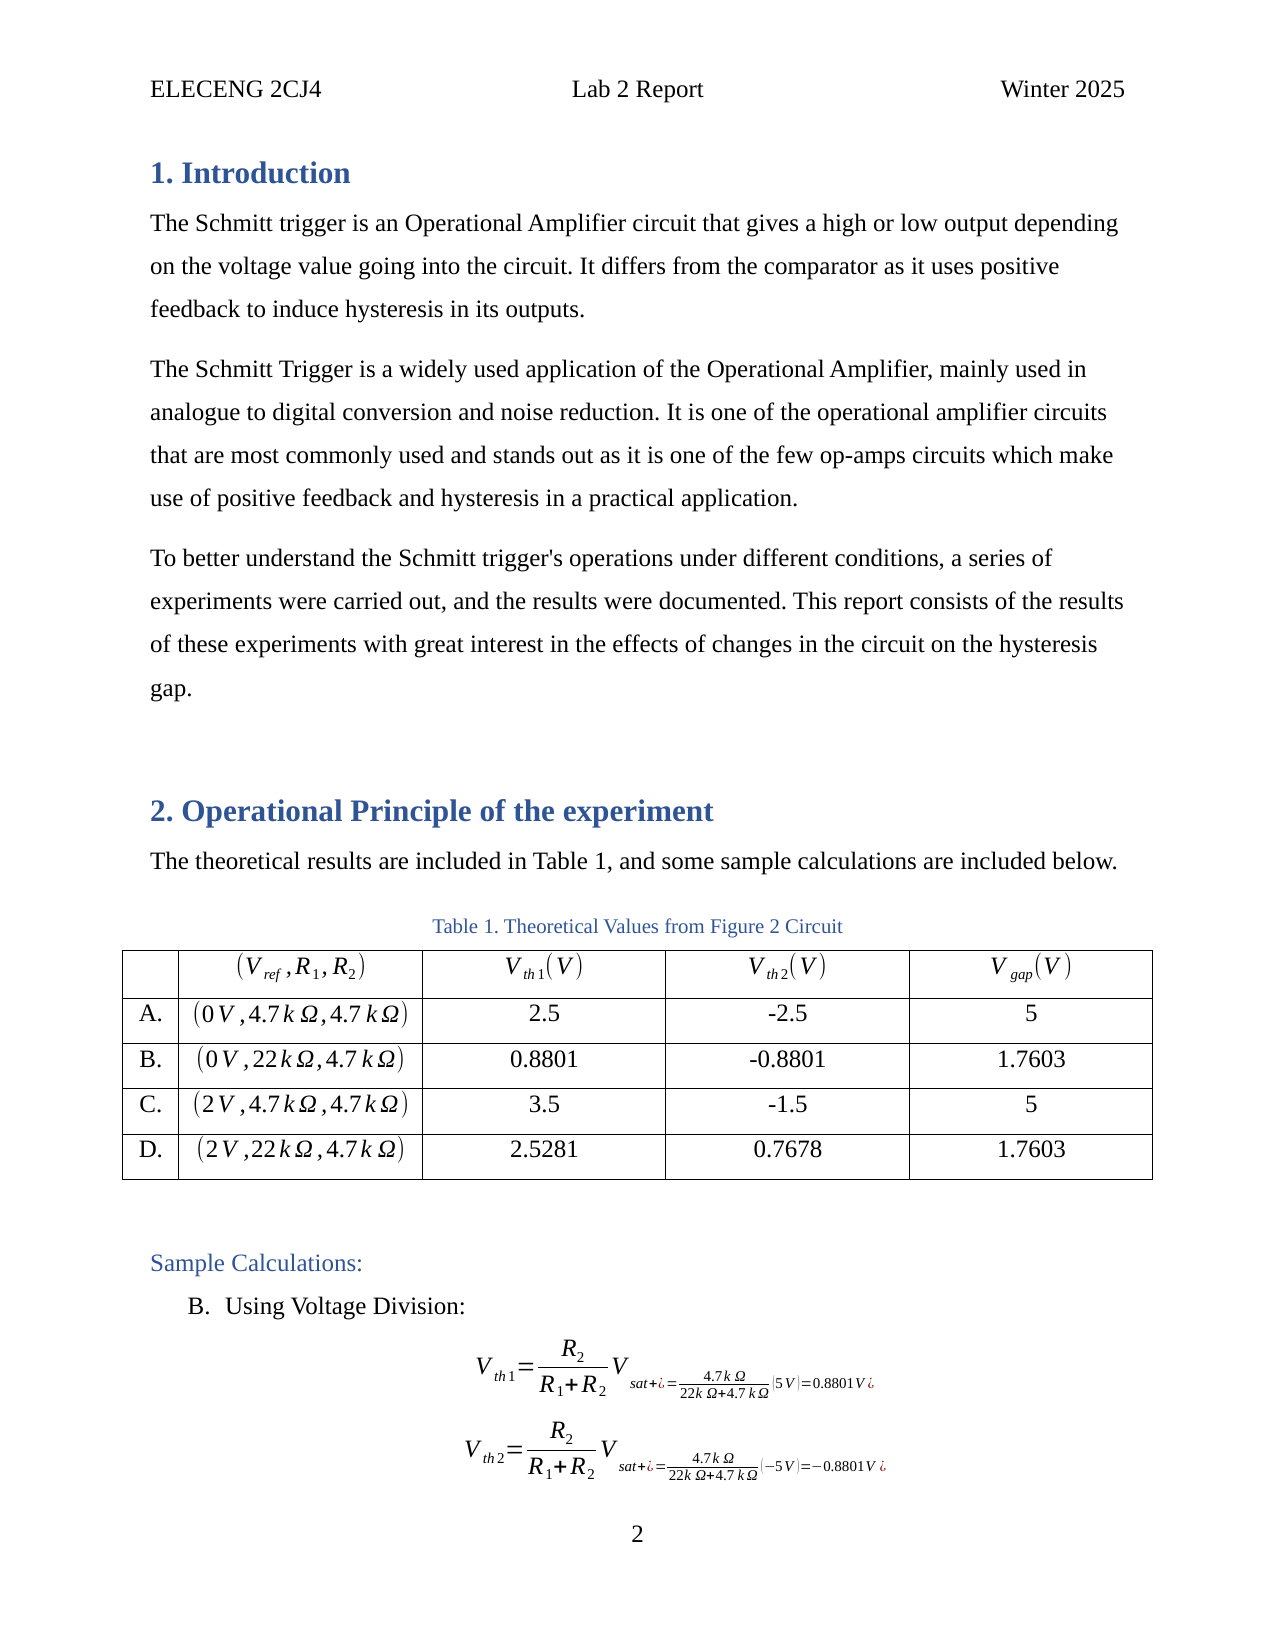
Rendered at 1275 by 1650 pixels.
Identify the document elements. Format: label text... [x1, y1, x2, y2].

table_cell A. [123, 999, 178, 1043]
table_cell 3.5 [423, 1089, 665, 1133]
text The theoretical results are included in Table 1, and some sample calculations are included below. [150, 846, 1125, 875]
text The Schmitt trigger is an Operational Amplifier circuit that gives a high or low output depending on the voltage value going into the circuit. It differs from the comparator as it uses positive feedback to induce hysteresis in its outputs. [150, 208, 1125, 323]
table_cell 2.5281 [423, 1135, 665, 1179]
table_header [123, 951, 178, 997]
table_cell 1.7603 [910, 1135, 1152, 1179]
subtitle 1. Introduction [150, 154, 1125, 190]
table_header [423, 951, 665, 997]
table_header [910, 951, 1152, 997]
table_cell [179, 1044, 422, 1088]
table_header [179, 951, 422, 997]
table_cell 5 [910, 1089, 1152, 1133]
table_cell [179, 999, 422, 1043]
table_cell -0.8801 [666, 1044, 909, 1088]
text To better understand the Schmitt trigger's operations under different conditions, a series of experiments were carried out, and the results were documented. This report consists of the results of these experiments with great interest in the effects of changes in the circuit on the hysteresis gap. [150, 543, 1125, 701]
table_cell B. [123, 1044, 178, 1088]
table_header [666, 951, 909, 997]
text The Schmitt Trigger is a widely used application of the Operational Amplifier, mainly used in analogue to digital conversion and noise reduction. It is one of the operational amplifier circuits that are most commonly used and stands out as it is one of the few op-amps circuits which make use of positive feedback and hysteresis in a practical application. [150, 354, 1125, 512]
table_cell C. [123, 1089, 178, 1133]
table_cell [179, 1089, 422, 1133]
table_cell 2.5 [423, 999, 665, 1043]
table_cell 5 [910, 999, 1152, 1043]
table_cell 0.8801 [423, 1044, 665, 1088]
subtitle Table 1. Theoretical Values from Figure 2 Circuit [150, 914, 1125, 938]
subtitle 2. Operational Principle of the experiment [150, 792, 1125, 828]
table_cell 0.7678 [666, 1135, 909, 1179]
table_cell -2.5 [666, 999, 909, 1043]
list Using Voltage Division: [187, 1291, 1125, 1320]
table_cell -1.5 [666, 1089, 909, 1133]
table_cell D. [123, 1135, 178, 1179]
subtitle Sample Calculations: [150, 1248, 1125, 1277]
table_cell 1.7603 [910, 1044, 1152, 1088]
table_cell [179, 1135, 422, 1179]
